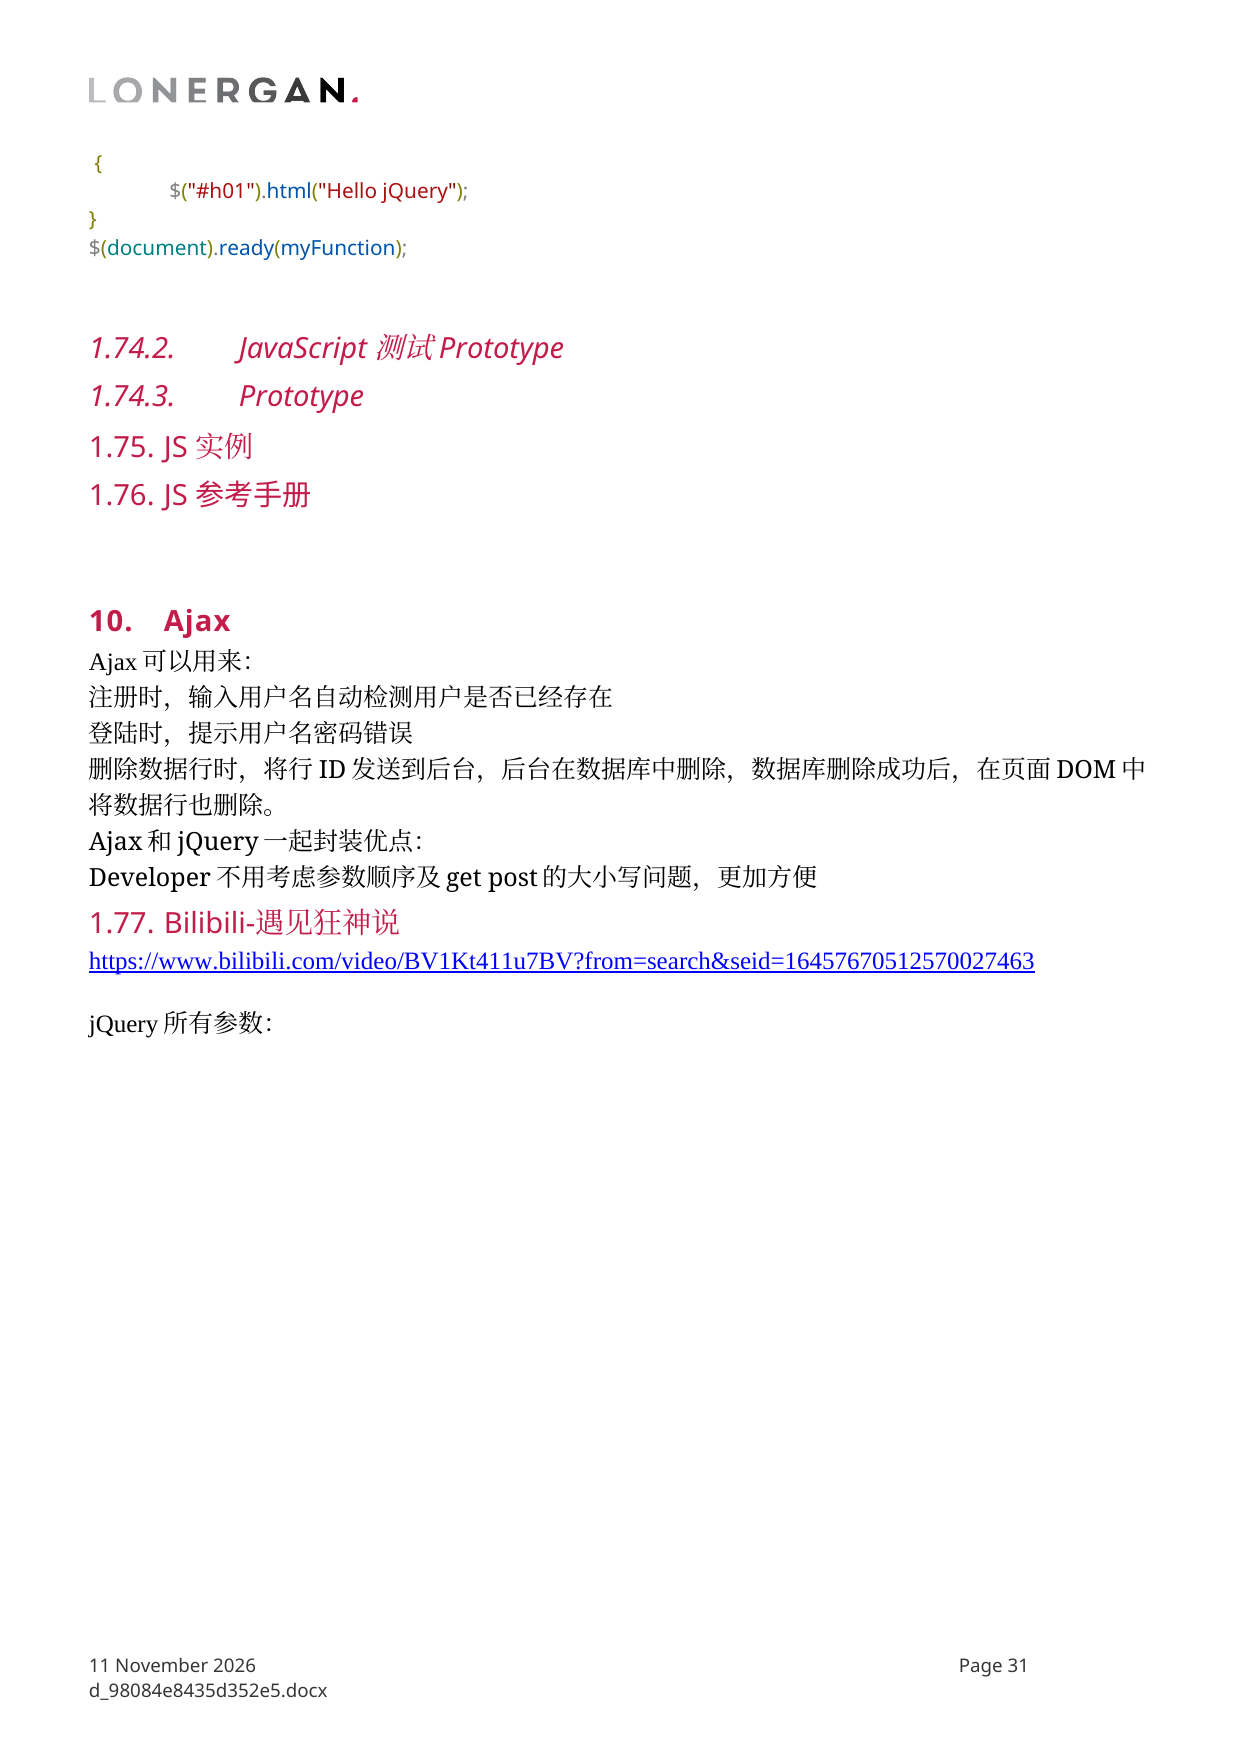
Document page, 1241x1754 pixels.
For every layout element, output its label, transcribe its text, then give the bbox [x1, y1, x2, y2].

subtitle Prototype [89, 376, 1155, 415]
text 删除数据行时，将行ID发送到后台，后台在数据库中删除，数据库删除成功后，在页面DOM中将数据行也删除。 [89, 750, 1152, 822]
picture [88, 77, 358, 103]
text 注册时，输入用户名自动检测用户是否已经存在 [89, 678, 1152, 714]
subtitle JS 参考手册 [89, 474, 1155, 514]
text Ajax可以用来： [89, 642, 1152, 678]
subtitle Bilibili-遇见狂神说 [89, 900, 1155, 942]
text } [89, 204, 1152, 233]
subtitle Ajax [89, 600, 1155, 640]
text Developer不用考虑参数顺序及get post的大小写问题，更加方便 [89, 858, 1152, 894]
text https://www.bilibili.com/video/BV1Kt411u7BV?from=search&seid=16457670512570027463 [89, 946, 1152, 975]
text Ajax和jQuery一起封装优点： [89, 822, 1152, 858]
text 登陆时，提示用户名密码错误 [89, 714, 1152, 750]
subtitle JavaScript 测试Prototype [89, 325, 1155, 367]
text $(document).ready(myFunction); [89, 233, 1152, 261]
text { [89, 148, 1152, 176]
subtitle JS 实例 [89, 423, 1155, 466]
text jQuery所有参数： [89, 1004, 1152, 1040]
text $("#h01").html("Hello jQuery"); [89, 176, 1152, 204]
